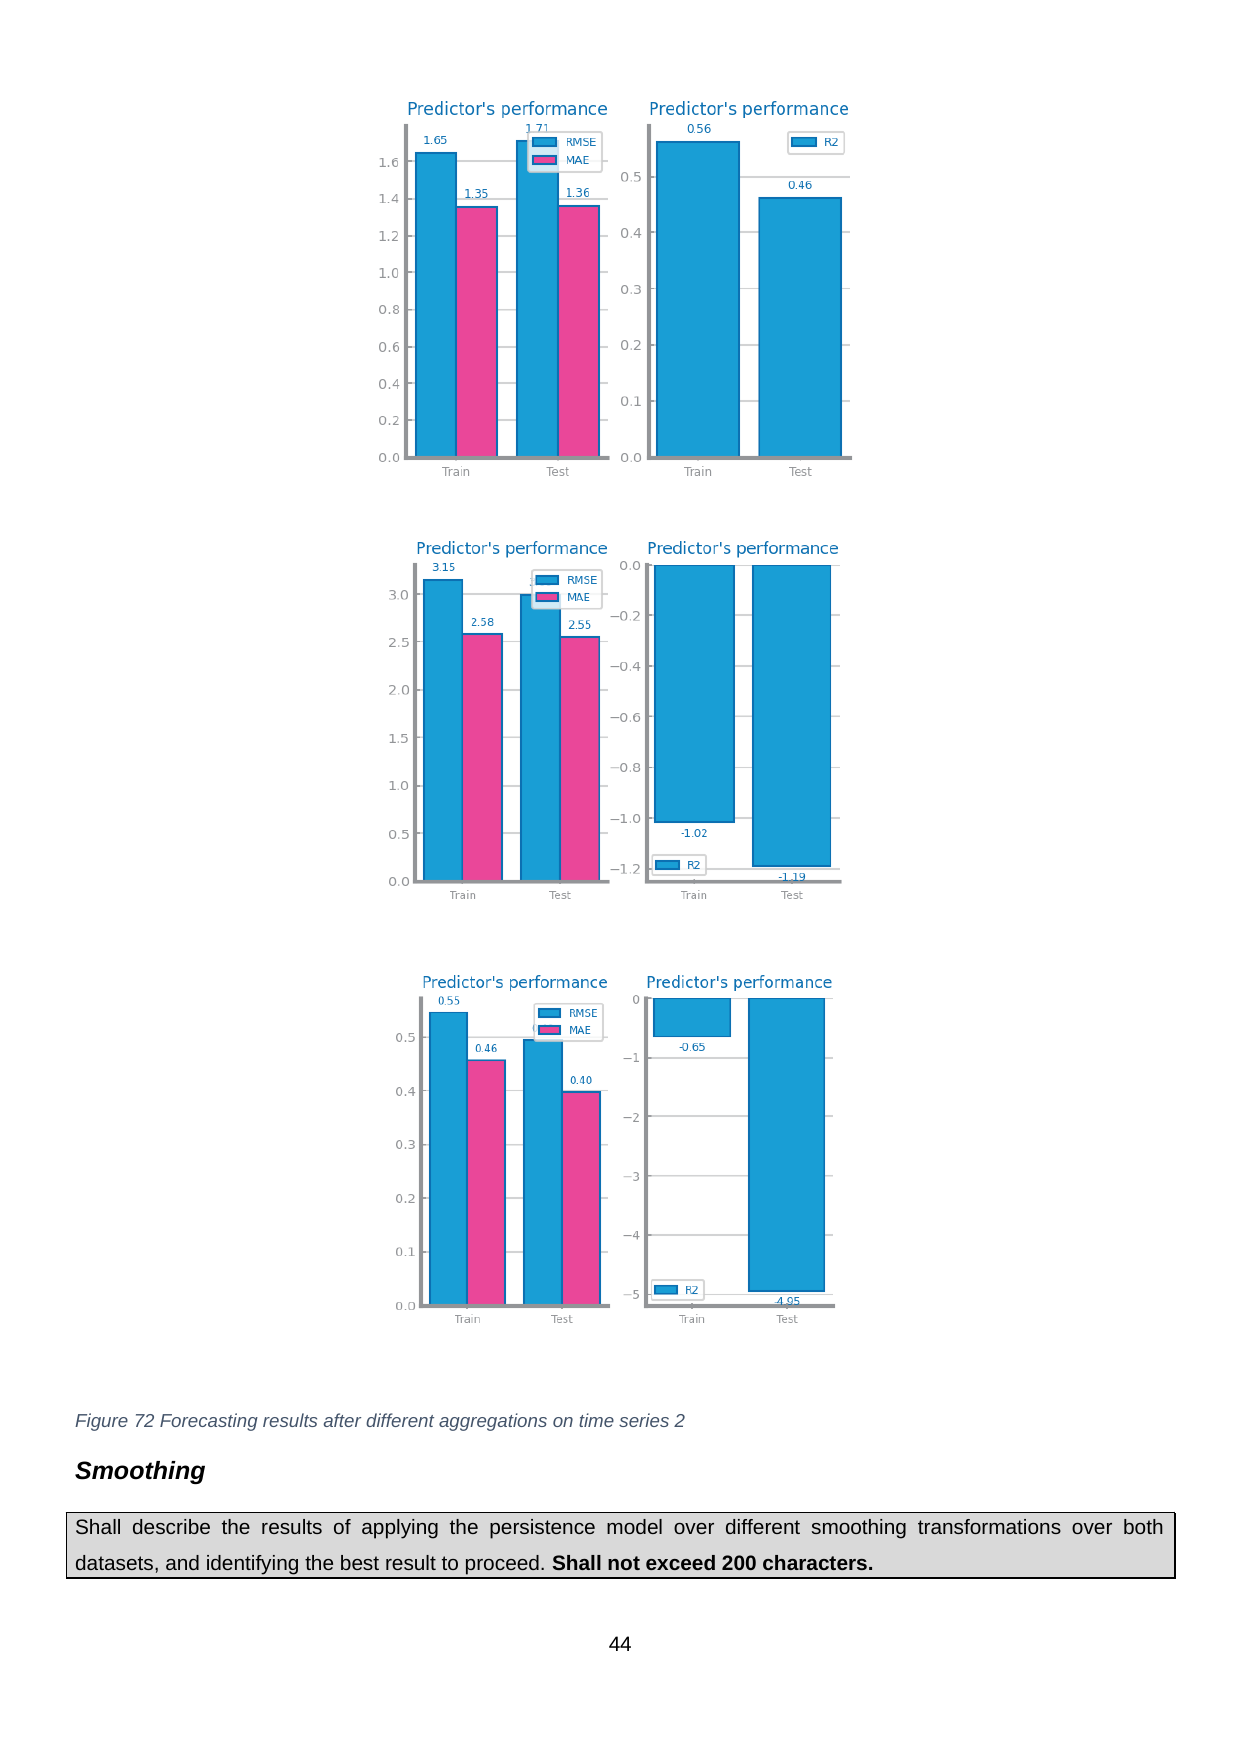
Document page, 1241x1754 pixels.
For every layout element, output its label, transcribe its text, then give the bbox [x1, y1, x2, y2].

text Shall describe the results of applying the persistence model over different smoothing transformations over both datasets, and identifying the best result to proceed. Shall not exceed 200 characters. [67, 1513, 1174, 1577]
text Figure 72 Forecasting results after different aggregations on time series 2 [75, 1409, 1165, 1431]
picture [354, 950, 886, 1349]
picture [334, 75, 907, 504]
picture [346, 516, 894, 926]
subtitle Smoothing [75, 1456, 1165, 1485]
